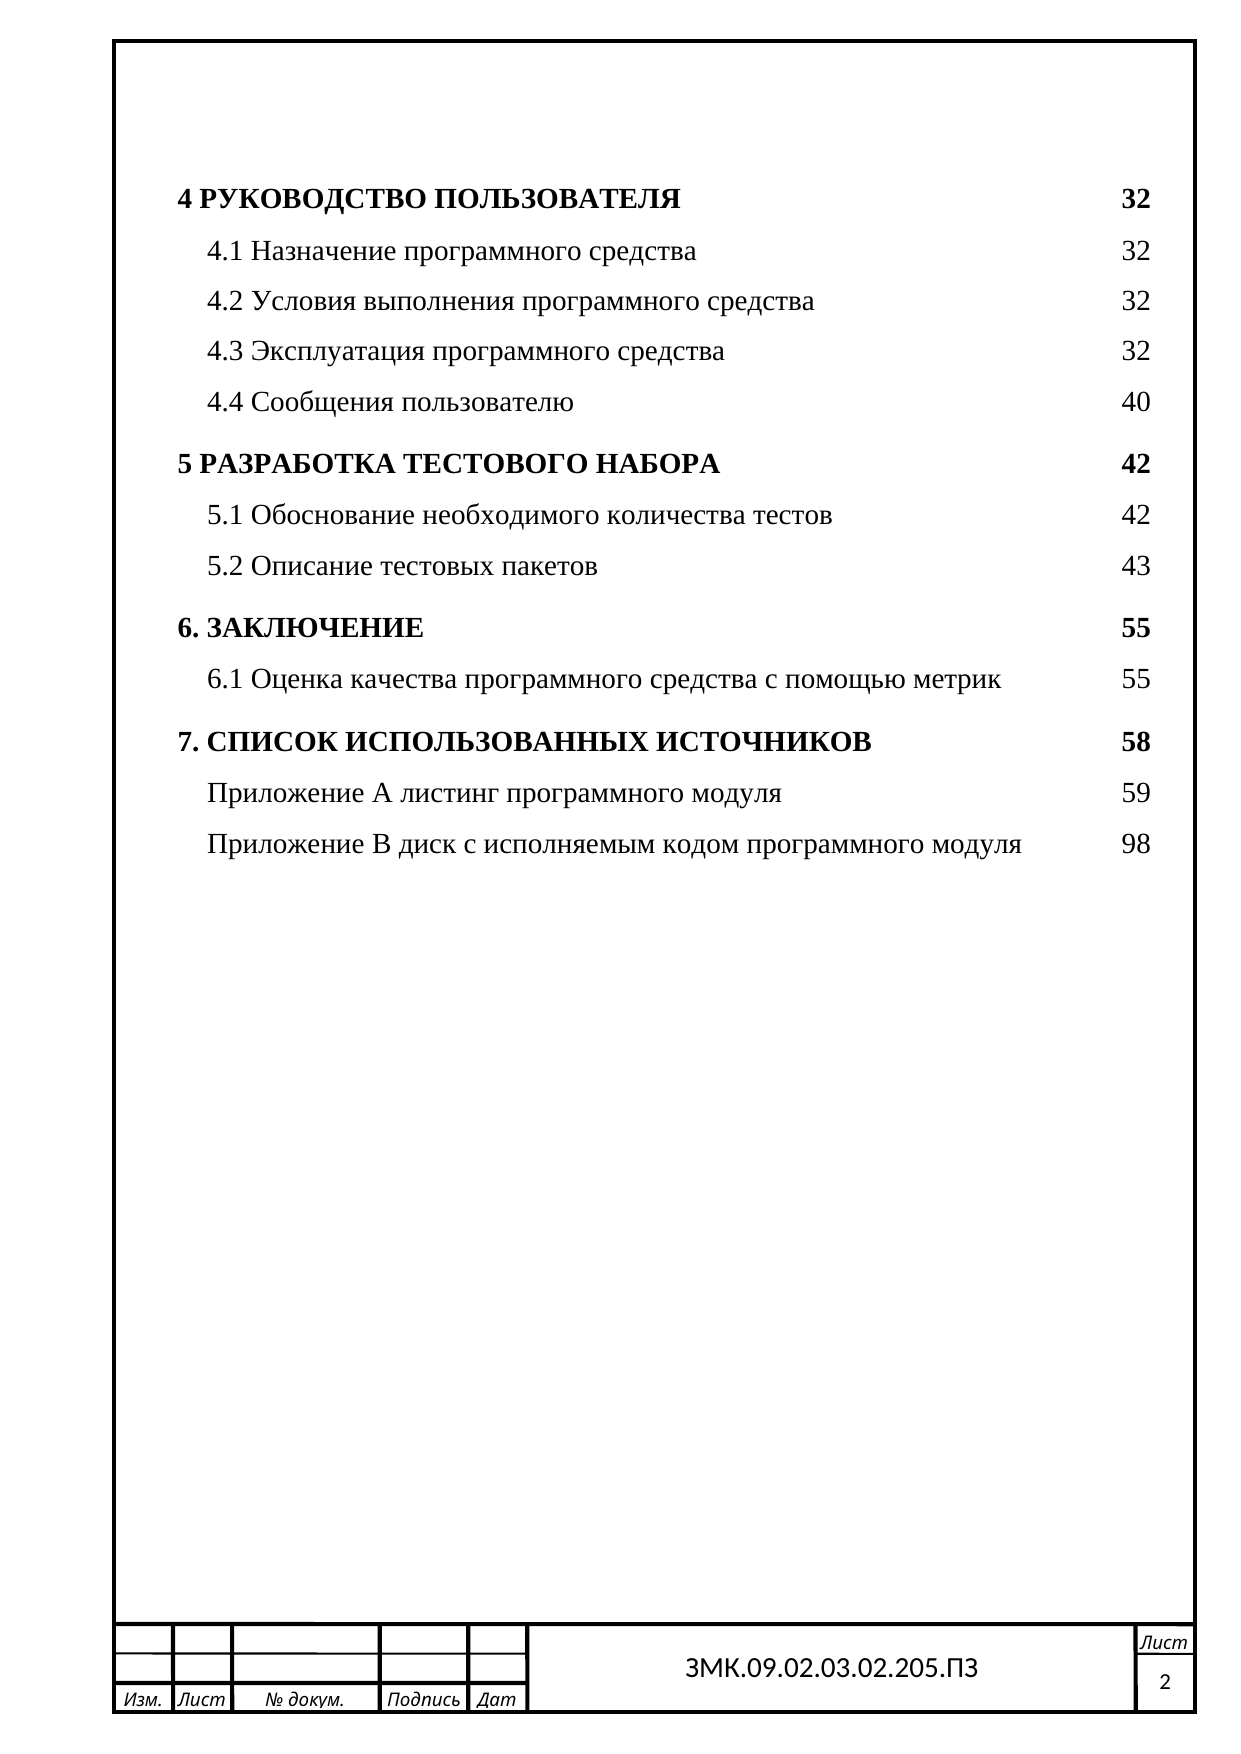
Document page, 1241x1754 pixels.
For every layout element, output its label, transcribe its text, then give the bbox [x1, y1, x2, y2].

text 5.1 Обоснование необходимого количества тестов 42 [177, 497, 1152, 531]
text Приложение А листинг программного модуля 59 [177, 776, 1152, 809]
text 7. СПИСОК ИСПОЛЬЗОВАННЫХ ИСТОЧНИКОВ 58 [177, 724, 1152, 758]
text 4.2 Условия выполнения программного средства 32 [177, 283, 1152, 317]
text 4.1 Назначение программного средства 32 [177, 233, 1152, 266]
text Приложение B диск с исполняемым кодом программного модуля 98 [177, 826, 1152, 859]
text 4.4 Сообщения пользователю 40 [177, 384, 1152, 417]
text 6.1 Оценка качества программного средства с помощью метрик 55 [177, 662, 1152, 695]
text 5 РАЗРАБОТКА ТЕСТОВОГО НАБОРА 42 [177, 446, 1152, 480]
text 5.2 Описание тестовых пакетов 43 [177, 548, 1152, 581]
text 6. ЗАКЛЮЧЕНИЕ 55 [177, 611, 1152, 644]
text 4 РУКОВОДСТВО ПОЛЬЗОВАТЕЛЯ 32 [177, 182, 1152, 215]
text 4.3 Эксплуатация программного средства 32 [177, 333, 1152, 367]
